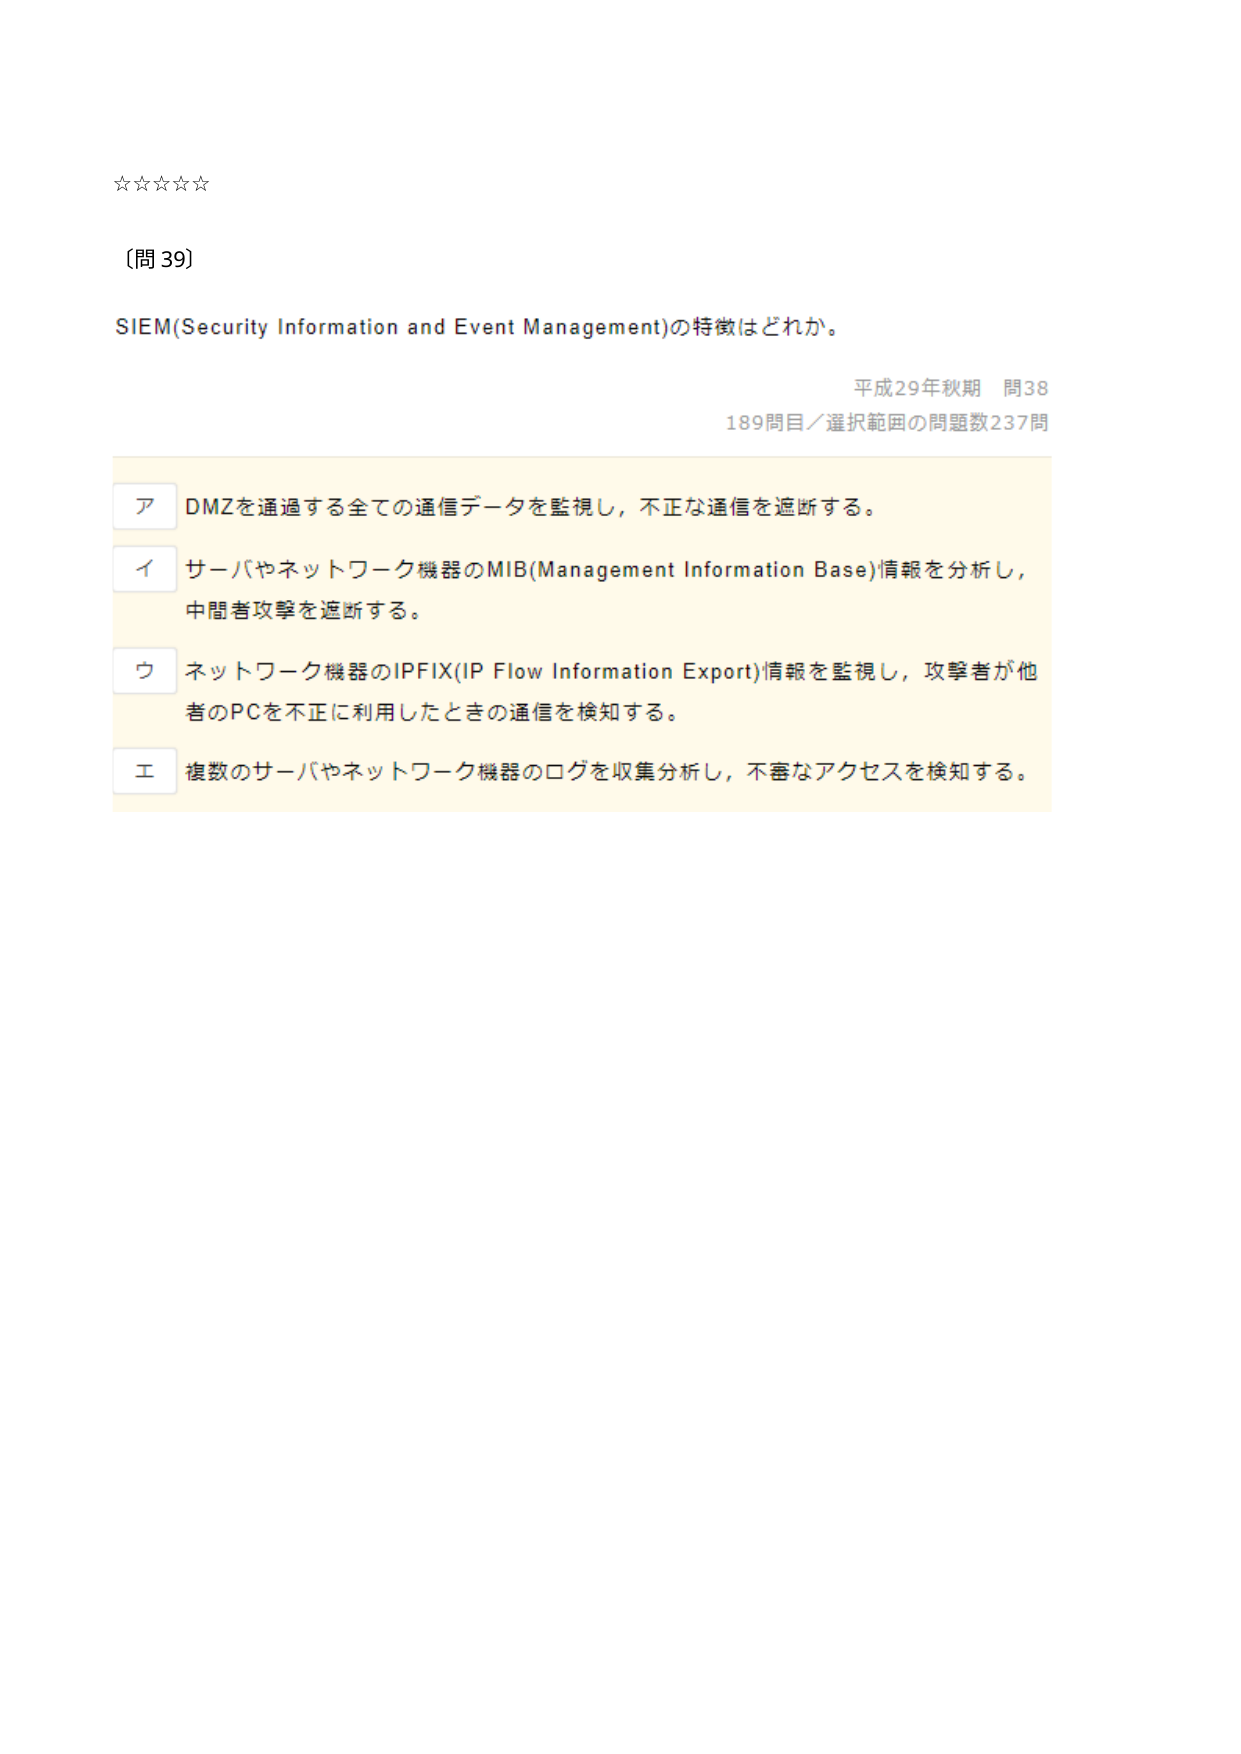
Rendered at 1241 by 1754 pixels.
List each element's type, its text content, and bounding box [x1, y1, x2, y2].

text ☆☆☆☆☆ [112, 164, 1128, 202]
picture [112, 314, 1052, 812]
text 〔問39〕 [112, 239, 1128, 277]
